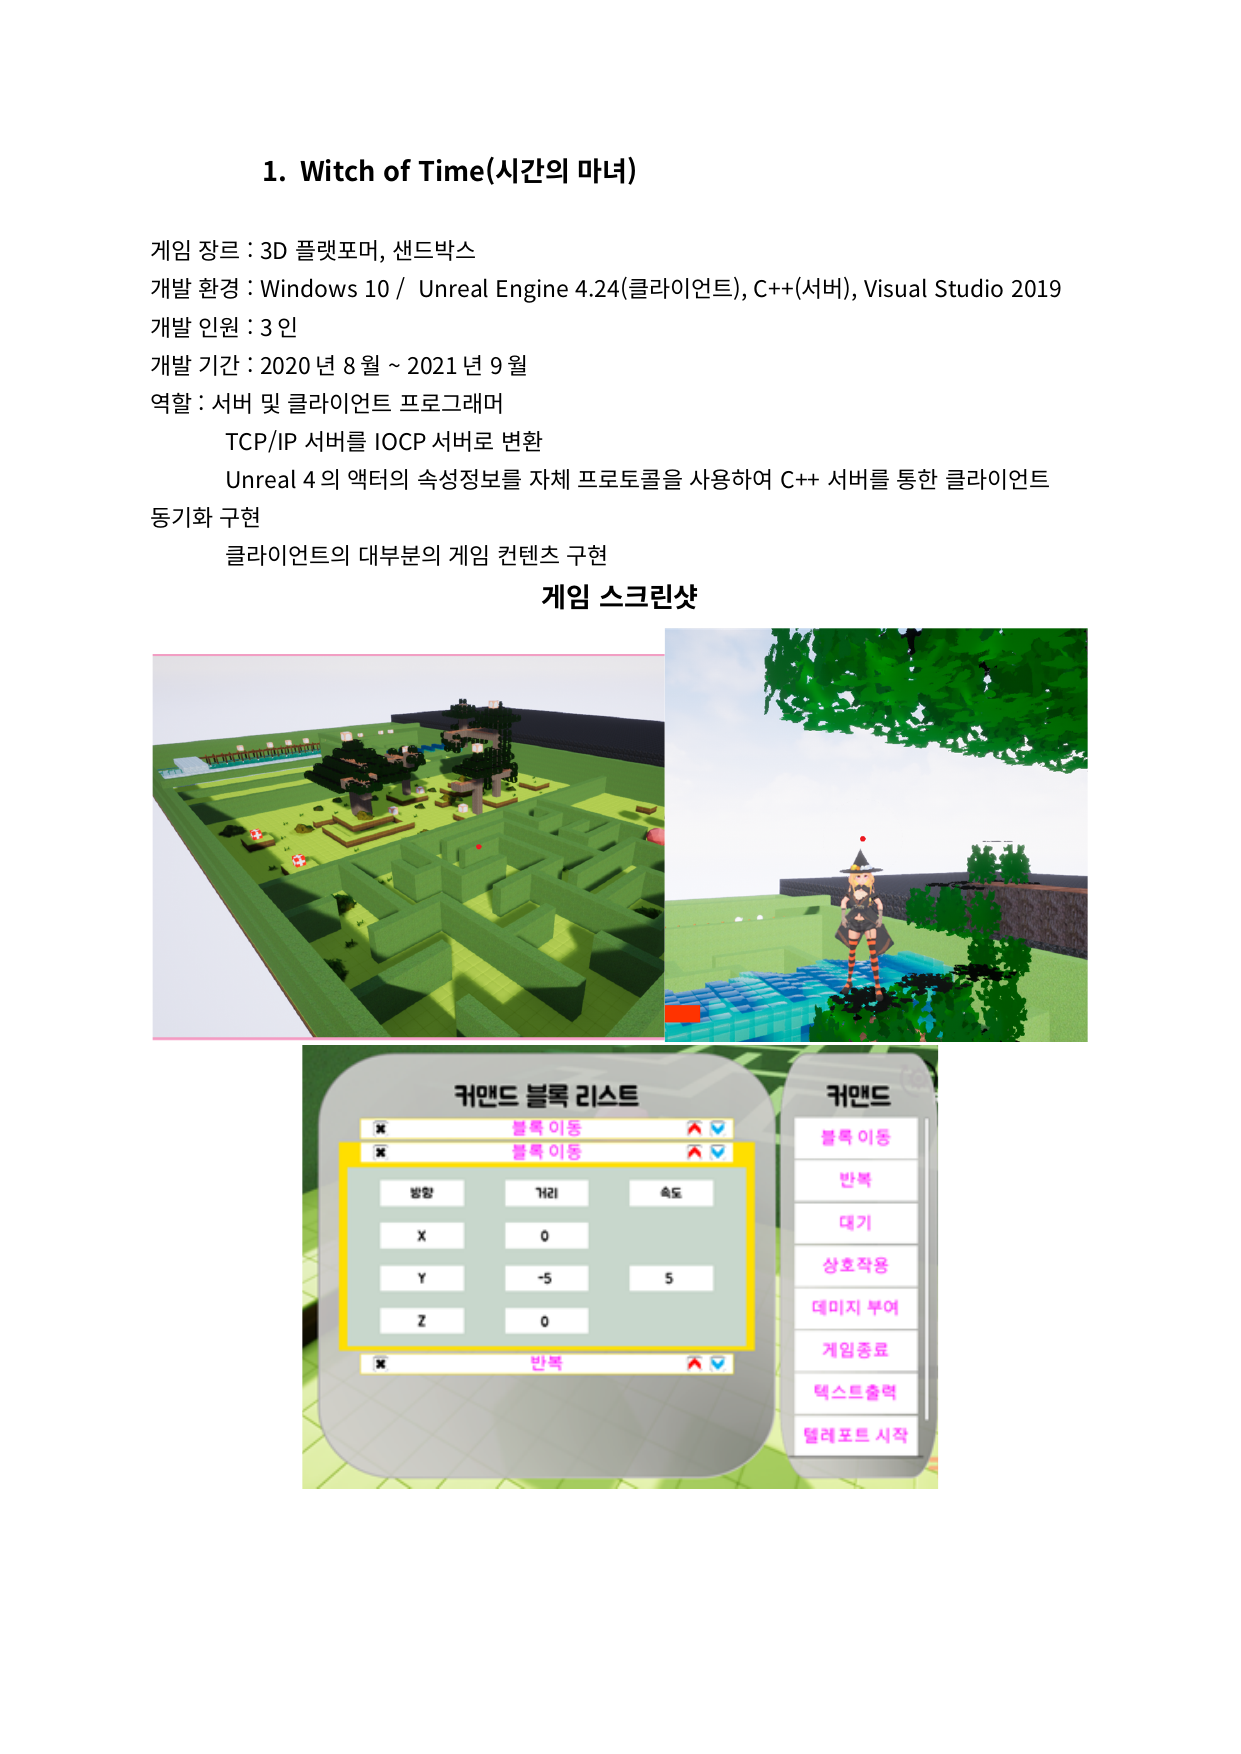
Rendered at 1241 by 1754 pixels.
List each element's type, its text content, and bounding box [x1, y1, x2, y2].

text Unreal 4의 액터의 속성정보를 자체 프로토콜을 사용하여 C++ 서버를 통한 클라이언트 동기화 구현 [150, 462, 1090, 533]
picture [302, 1045, 939, 1489]
picture [152, 621, 1088, 1042]
text 클라이언트의 대부분의 게임 컨텐츠 구현 [150, 538, 1090, 571]
text 게임 스크린샷 [150, 576, 1090, 616]
text TCP/IP 서버를 IOCP서버로 변환 [150, 424, 1090, 457]
list Witch of Time(시간의 마녀) [262, 150, 1090, 189]
text 게임 장르 : 3D 플랫포머, 샌드박스 [150, 233, 1090, 266]
text 개발 환경 : Windows 10 / Unreal Engine 4.24(클라이언트), C++(서버), Visual Studio 2019 [150, 271, 1090, 304]
text 역할 : 서버 및 클라이언트 프로그래머 [150, 386, 1090, 419]
text 개발 기간 : 2020년 8월 ~ 2021년 9월 [150, 348, 1090, 381]
text 개발 인원 : 3인 [150, 309, 1090, 343]
